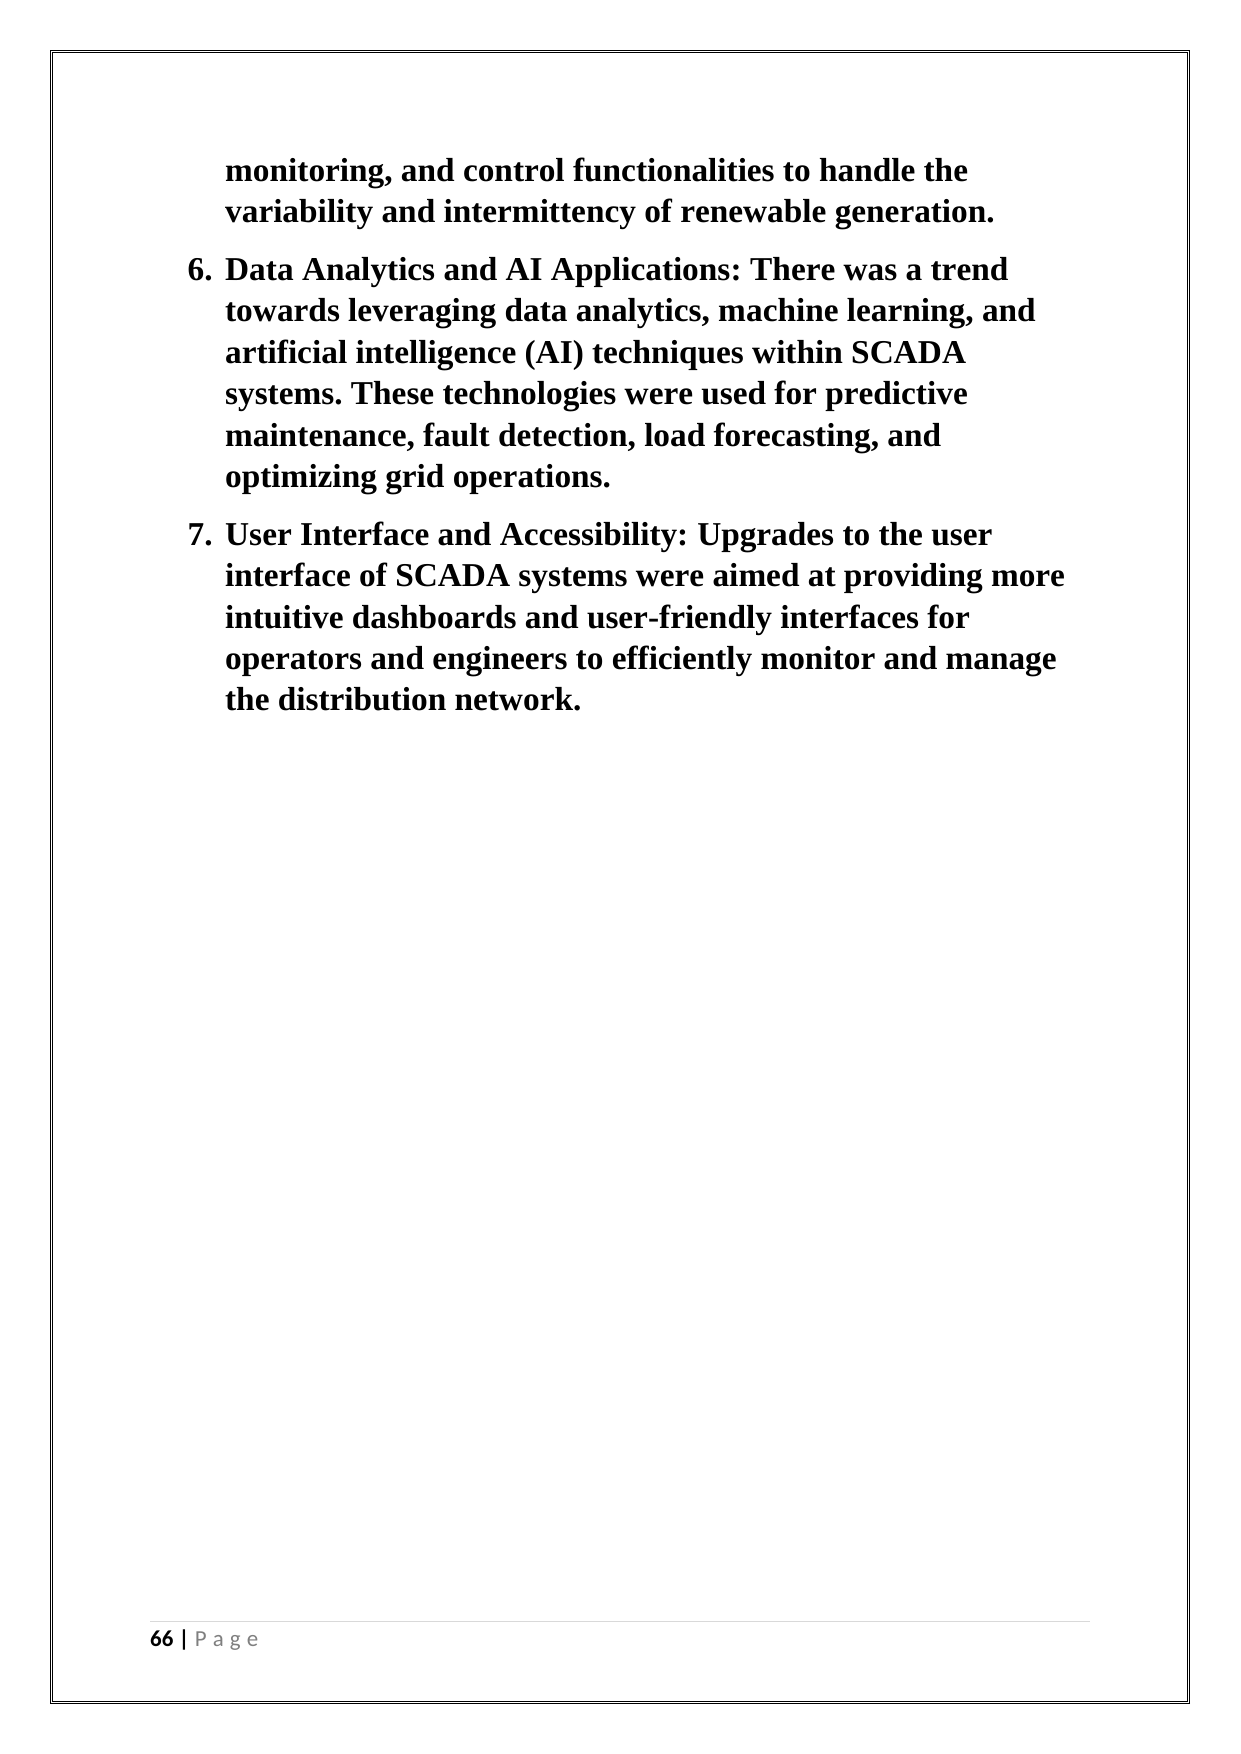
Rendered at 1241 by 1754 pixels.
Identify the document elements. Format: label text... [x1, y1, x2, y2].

list User Interface and Accessibility: Upgrades to the user interface of SCADA systems were aimed at providing more intuitive dashboards and user-friendly interfaces for operators and engineers to efficiently monitor and manage the distribution network. [187, 514, 1090, 718]
list Data Analytics and AI Applications: There was a trend towards leveraging data analytics, machine learning, and artificial intelligence (AI) techniques within SCADA systems. These technologies were used for predictive maintenance, fault detection, load forecasting, and optimizing grid operations. [187, 249, 1090, 494]
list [187, 150, 1090, 230]
